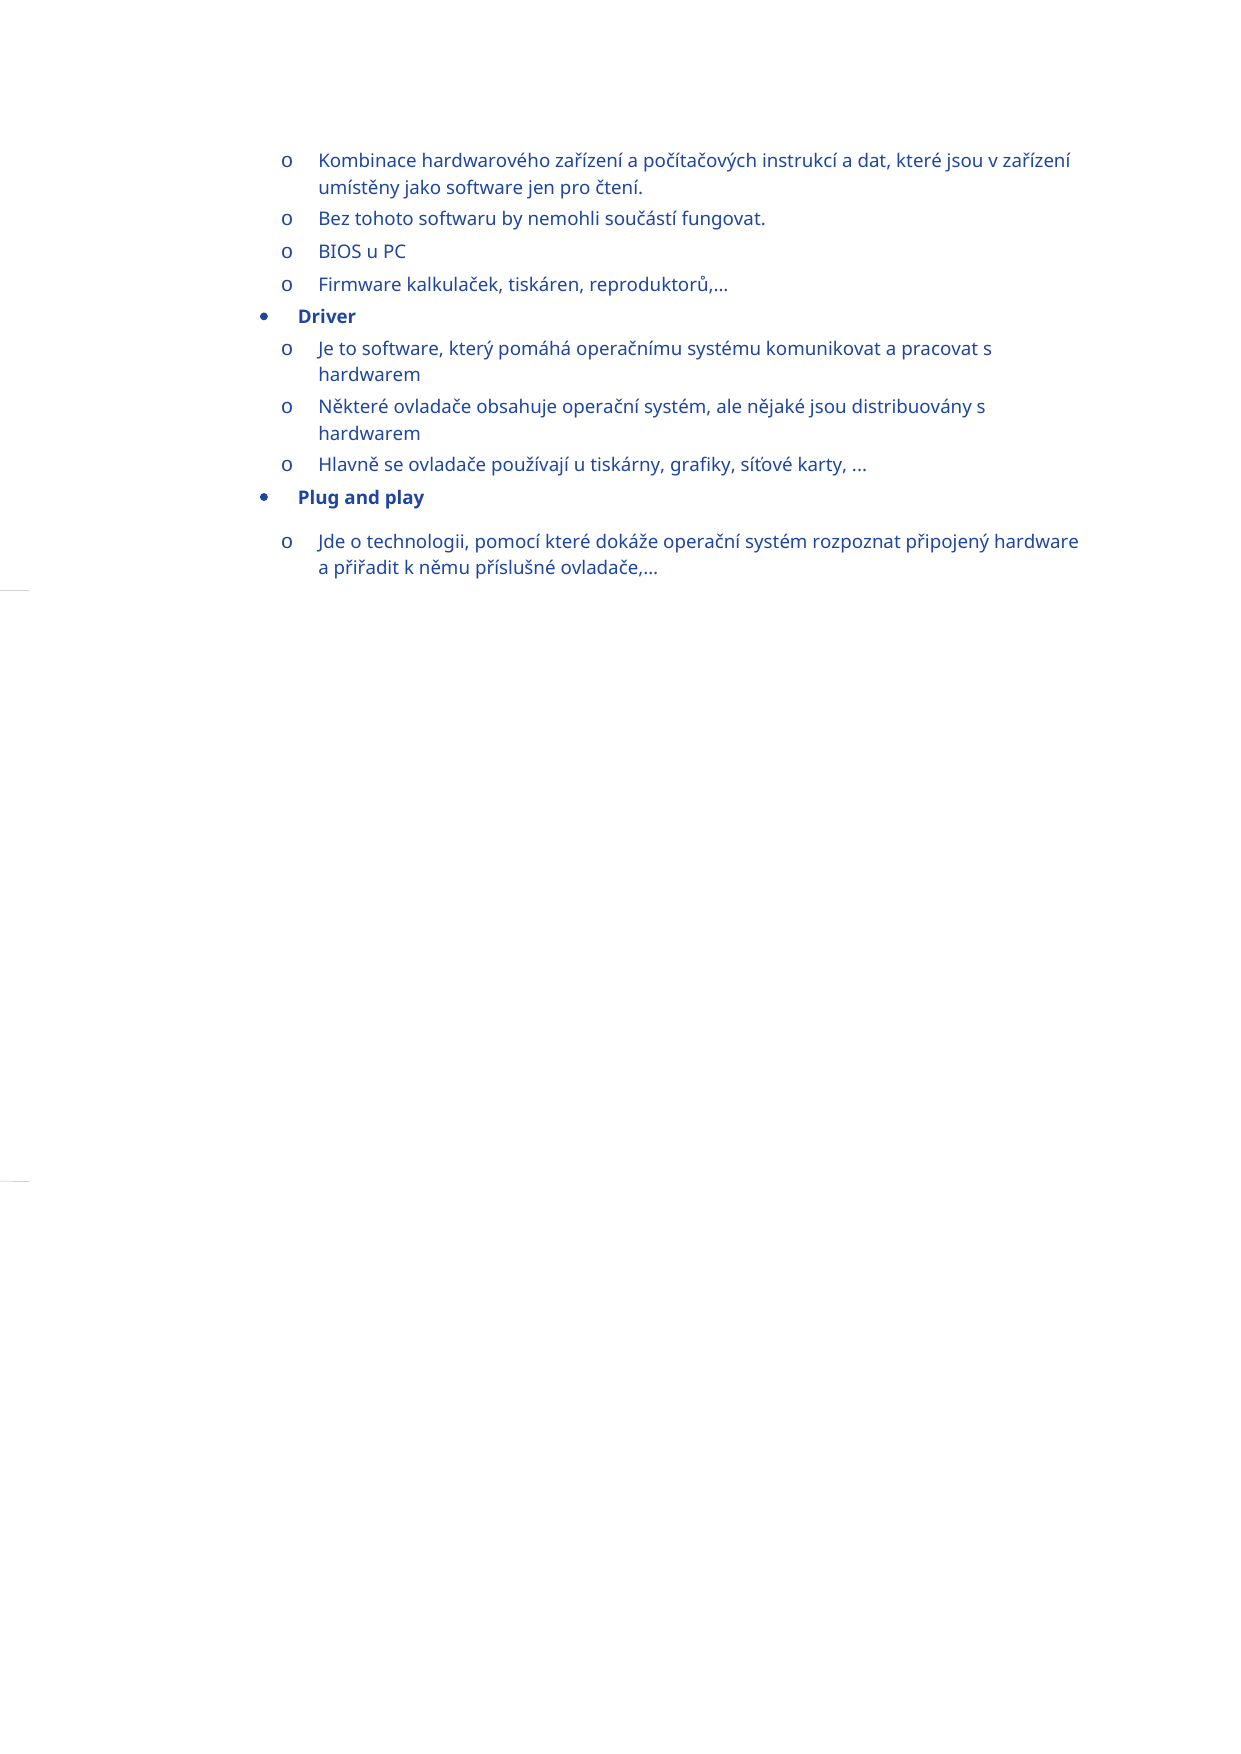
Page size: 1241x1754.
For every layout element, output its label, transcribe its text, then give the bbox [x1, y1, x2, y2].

list Firmware kalkulaček, tiskáren, reproduktorů,… [281, 271, 1093, 297]
list BIOS u PC [281, 238, 1093, 265]
list Některé ovladače obsahuje operační systém, ale nějaké jsou distribuovány s hardwarem [281, 393, 1093, 445]
list Plug and play [260, 484, 1093, 510]
list Hlavně se ovladače používají u tiskárny, grafiky, síťové karty, ... [281, 452, 1093, 478]
list Kombinace hardwarového zařízení a počítačových instrukcí a dat, které jsou v zařízení umístěny jako software jen pro čtení. [281, 148, 1093, 199]
list Bez tohoto softwaru by nemohli součástí fungovat. [281, 206, 1093, 232]
list Driver [260, 303, 1093, 329]
list Jde o technologii, pomocí které dokáže operační systém rozpoznat připojený hardware a přiřadit k němu příslušné ovladače,… [281, 528, 1093, 580]
list Je to software, který pomáhá operačnímu systému komunikovat a pracovat s hardwarem [281, 335, 1093, 387]
